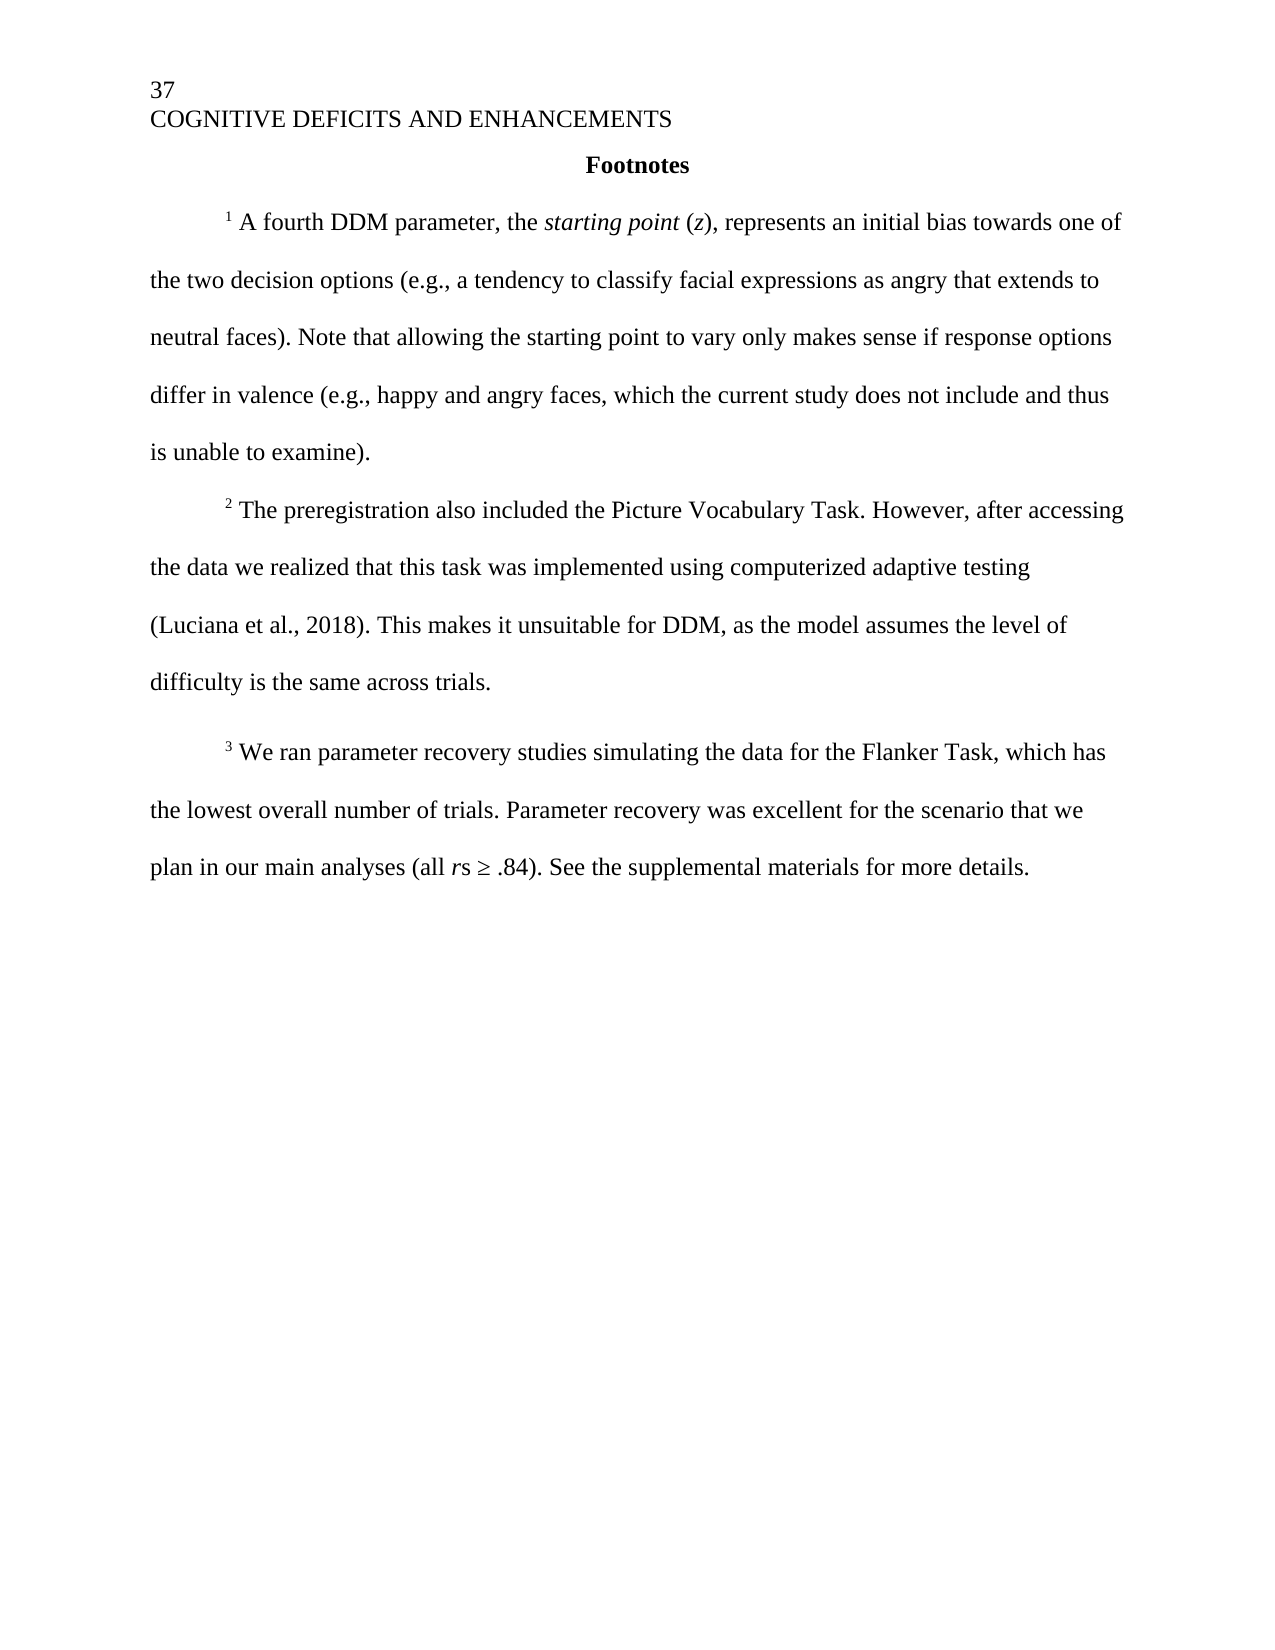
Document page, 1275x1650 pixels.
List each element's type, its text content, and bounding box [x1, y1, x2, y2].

text 1 A fourth DDM parameter, the starting point (z), represents an initial bias towards one of the two decision options (e.g., a tendency to classify facial expressions as angry that extends to neutral faces). Note that allowing the starting point to vary only makes sense if response options differ in valence (e.g., happy and angry faces, which the current study does not include and thus is unable to examine). [150, 207, 1125, 466]
text 2 The preregistration also included the Picture Vocabulary Task. However, after accessing the data we realized that this task was implemented using computerized adaptive testing (Luciana et al., 2018). This makes it unsuitable for DDM, as the model assumes the level of difficulty is the same across trials. [150, 495, 1125, 696]
text 3 We ran parameter recovery studies simulating the data for the Flanker Task, which has the lowest overall number of trials. Parameter recovery was excellent for the scenario that we plan in our main analyses (all rs ≥ .84). See the supplemental materials for more details. [150, 737, 1125, 881]
subtitle Footnotes [150, 150, 1125, 179]
